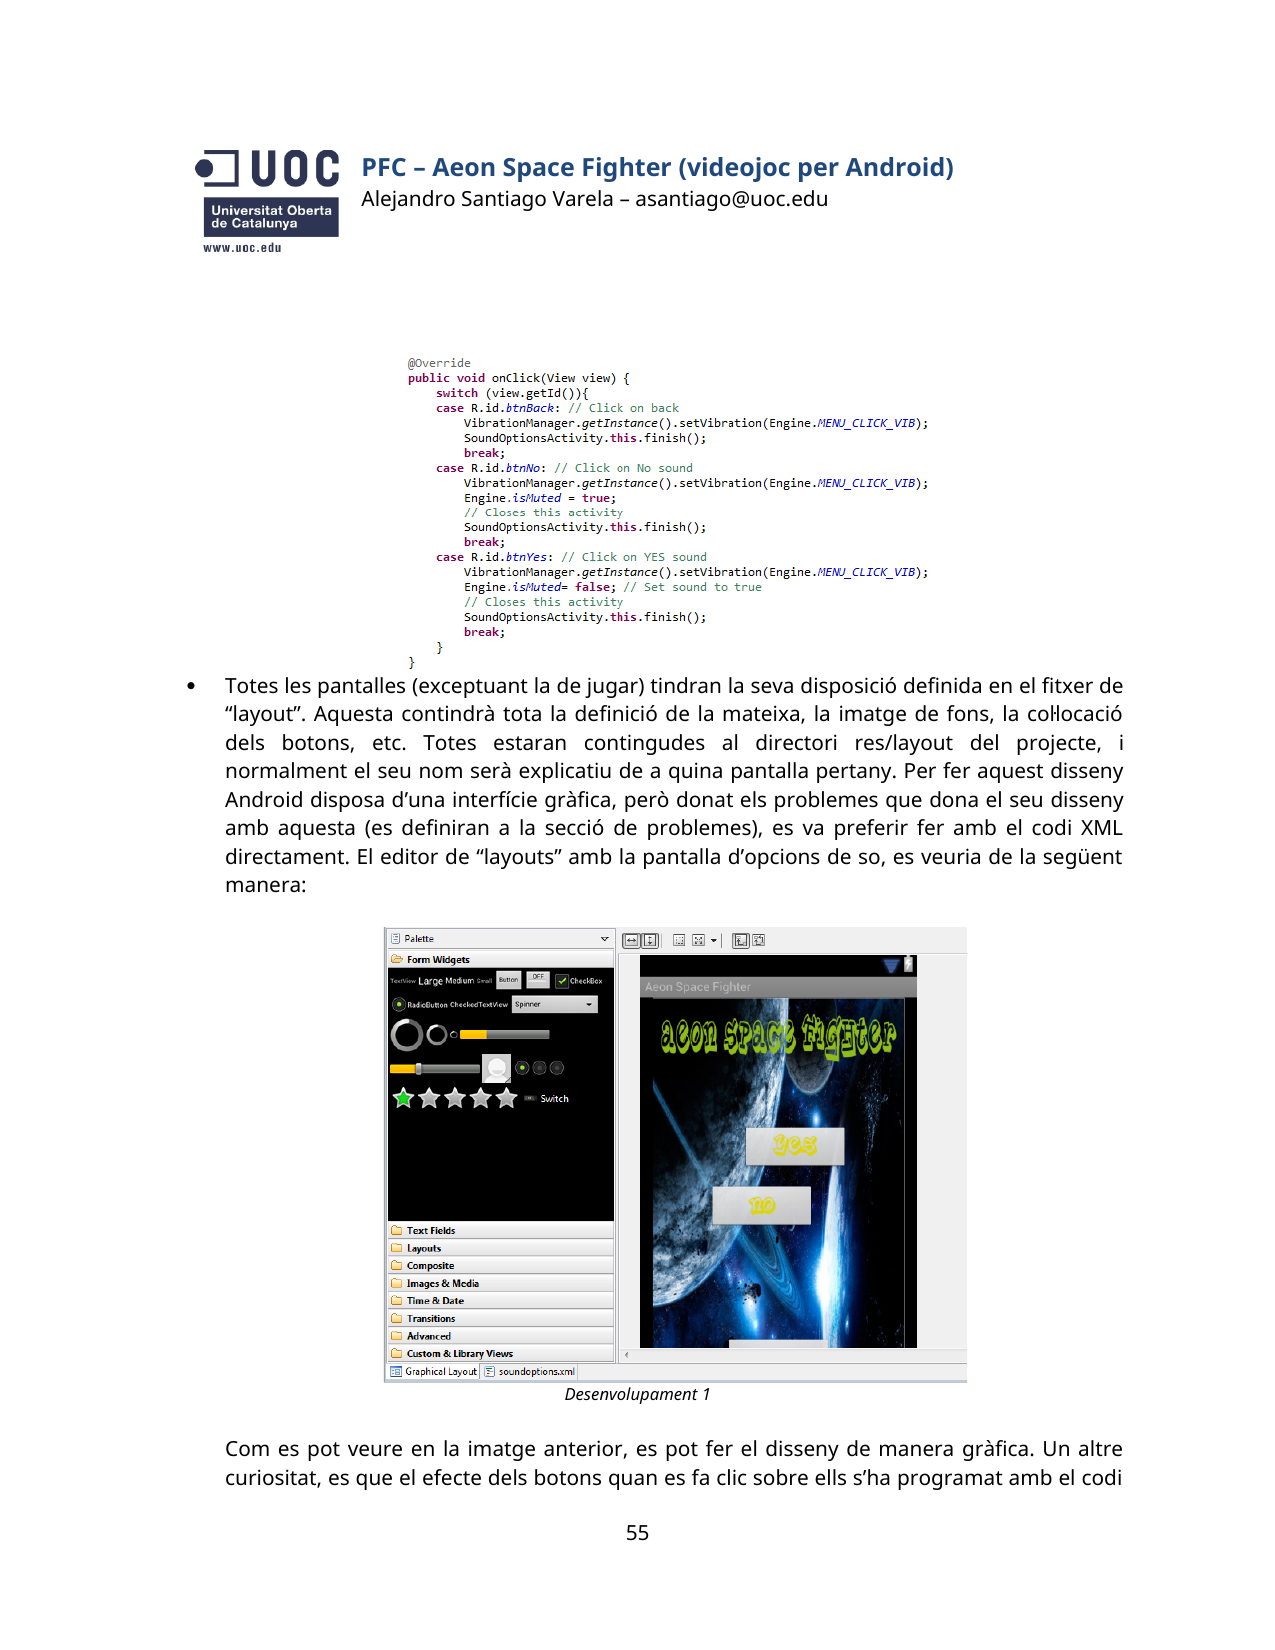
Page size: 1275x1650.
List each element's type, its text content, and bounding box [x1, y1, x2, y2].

text Desenvolupament 1 [150, 1383, 1125, 1406]
picture [400, 355, 950, 672]
picture [382, 927, 968, 1383]
list Totes les pantalles (exceptuant la de jugar) tindran la seva disposició definida en el fitxer de “layout”. Aquesta contindrà tota la definició de la mateixa, la imatge de fons, la col·locació dels botons, etc. Totes estaran contingudes al directori res/layout del projecte, i normalment el seu nom serà explicatiu de a quina pantalla pertany. Per fer aquest disseny Android disposa d’una interfície gràfica, però donat els problemes que dona el seu disseny amb aquesta (es definiran a la secció de problemes), es va preferir fer amb el codi XML directament. El editor de “layouts” amb la pantalla d’opcions de so, es veuria de la següent manera: [187, 671, 1125, 899]
picture [195, 150, 339, 252]
